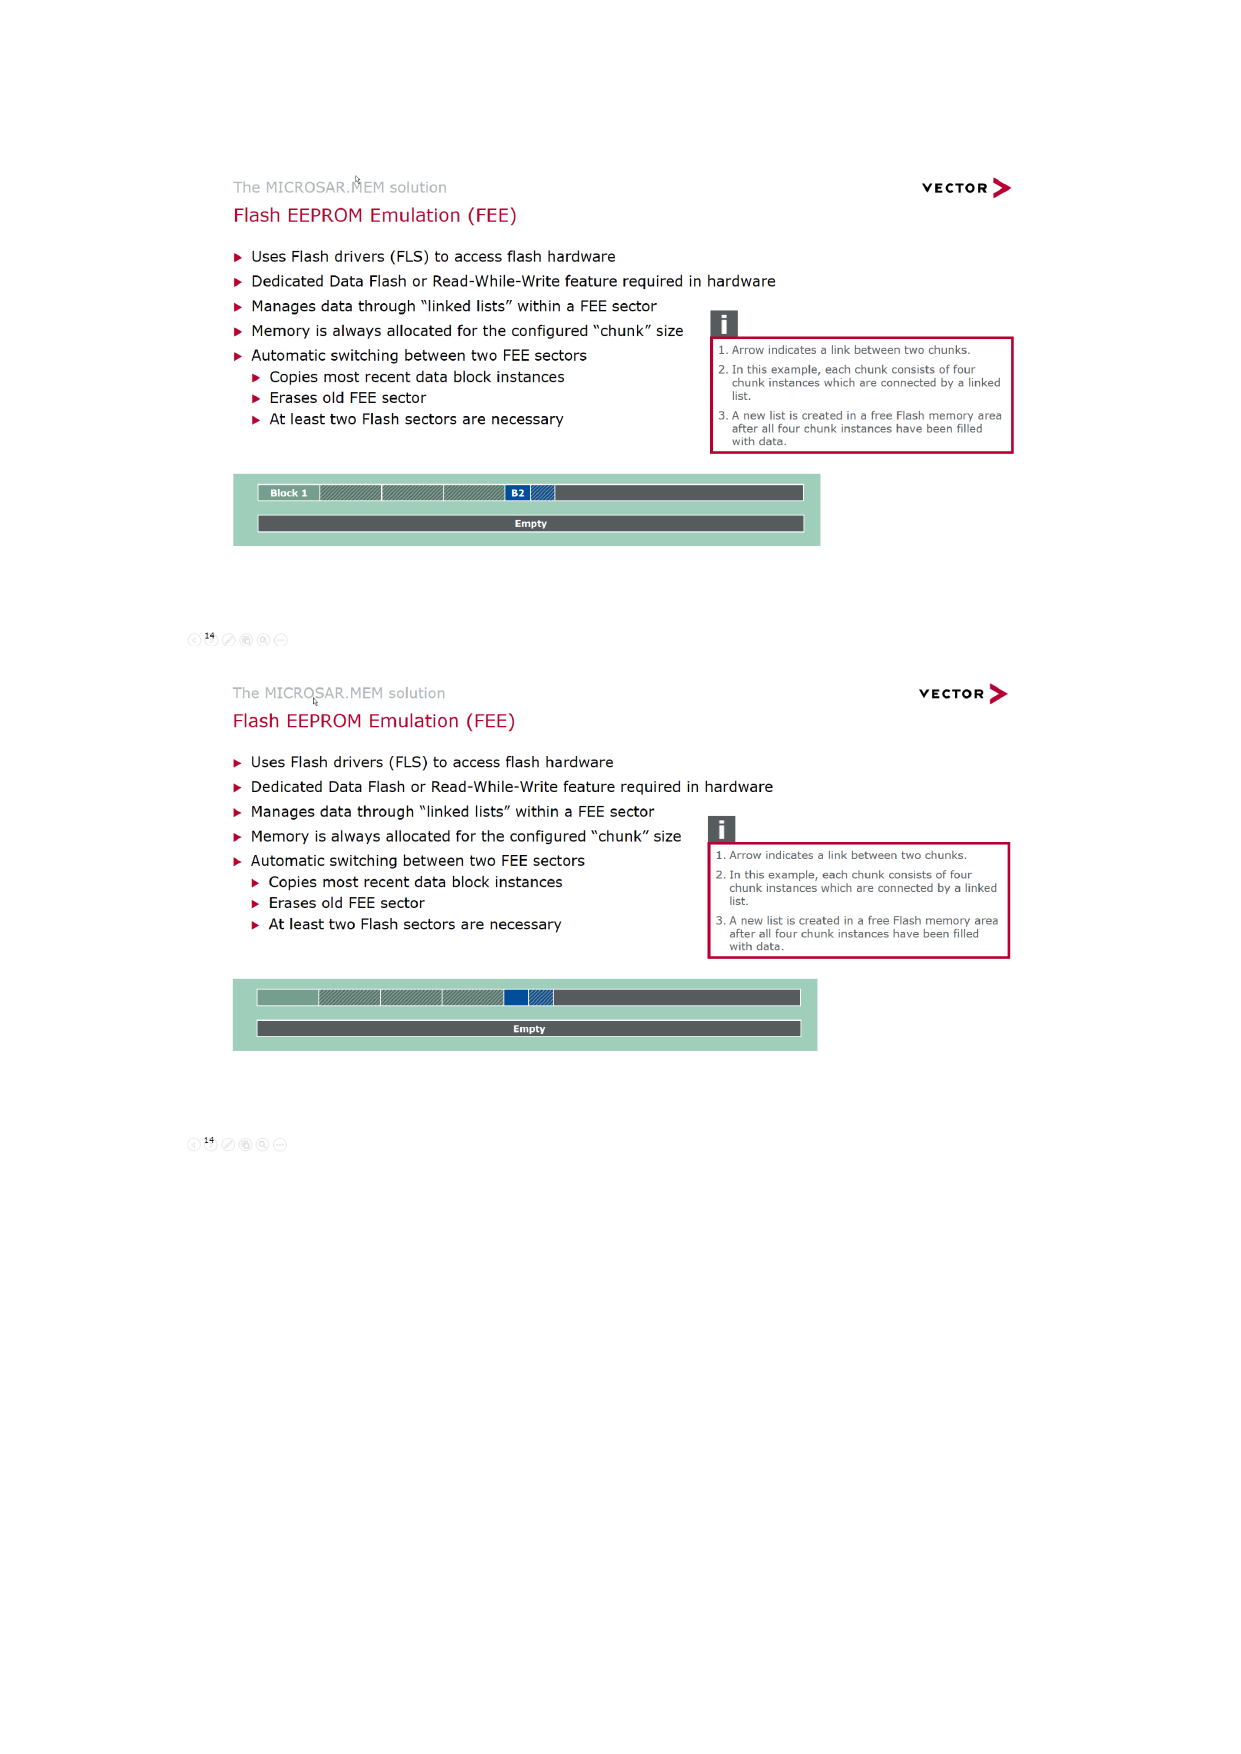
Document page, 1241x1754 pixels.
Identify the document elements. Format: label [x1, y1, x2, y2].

picture [187, 668, 1053, 1152]
picture [187, 162, 1053, 646]
